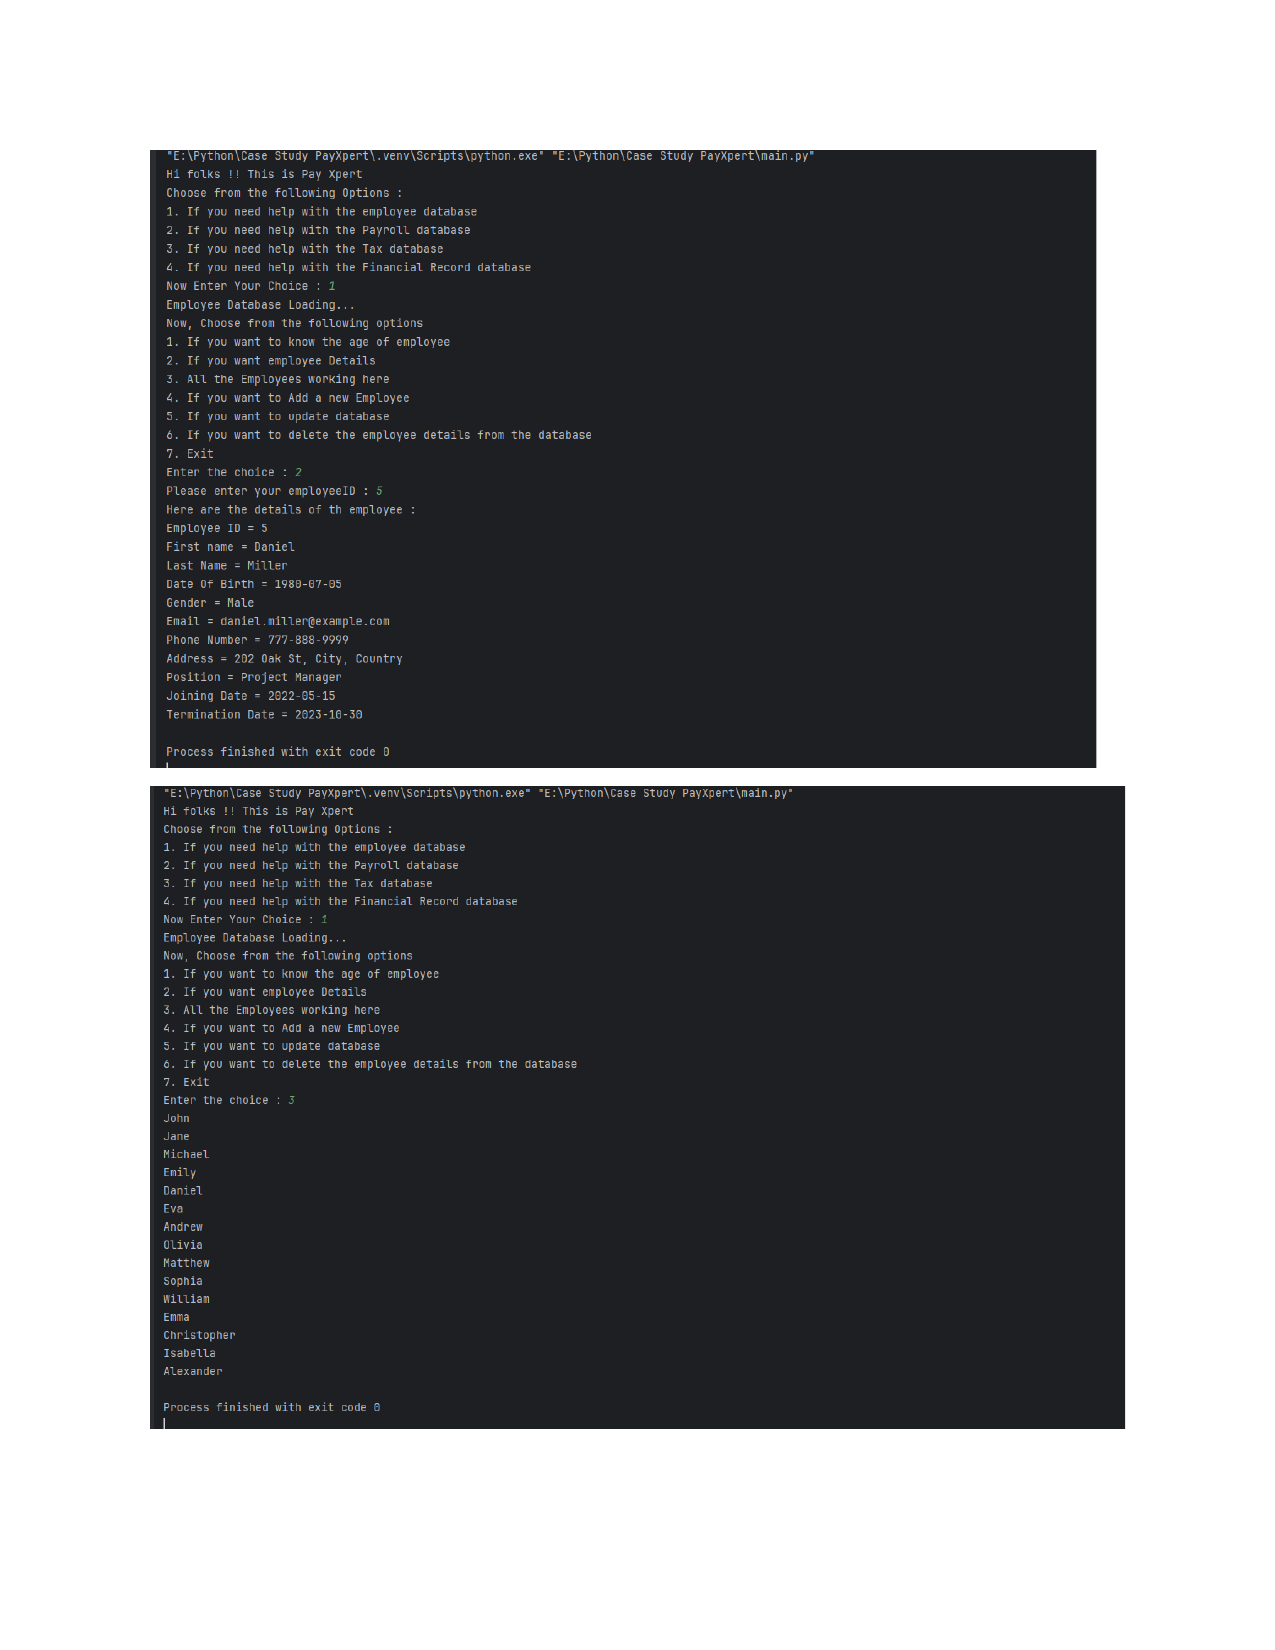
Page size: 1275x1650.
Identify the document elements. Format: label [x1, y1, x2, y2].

picture [150, 786, 1125, 1429]
picture [150, 150, 1097, 768]
